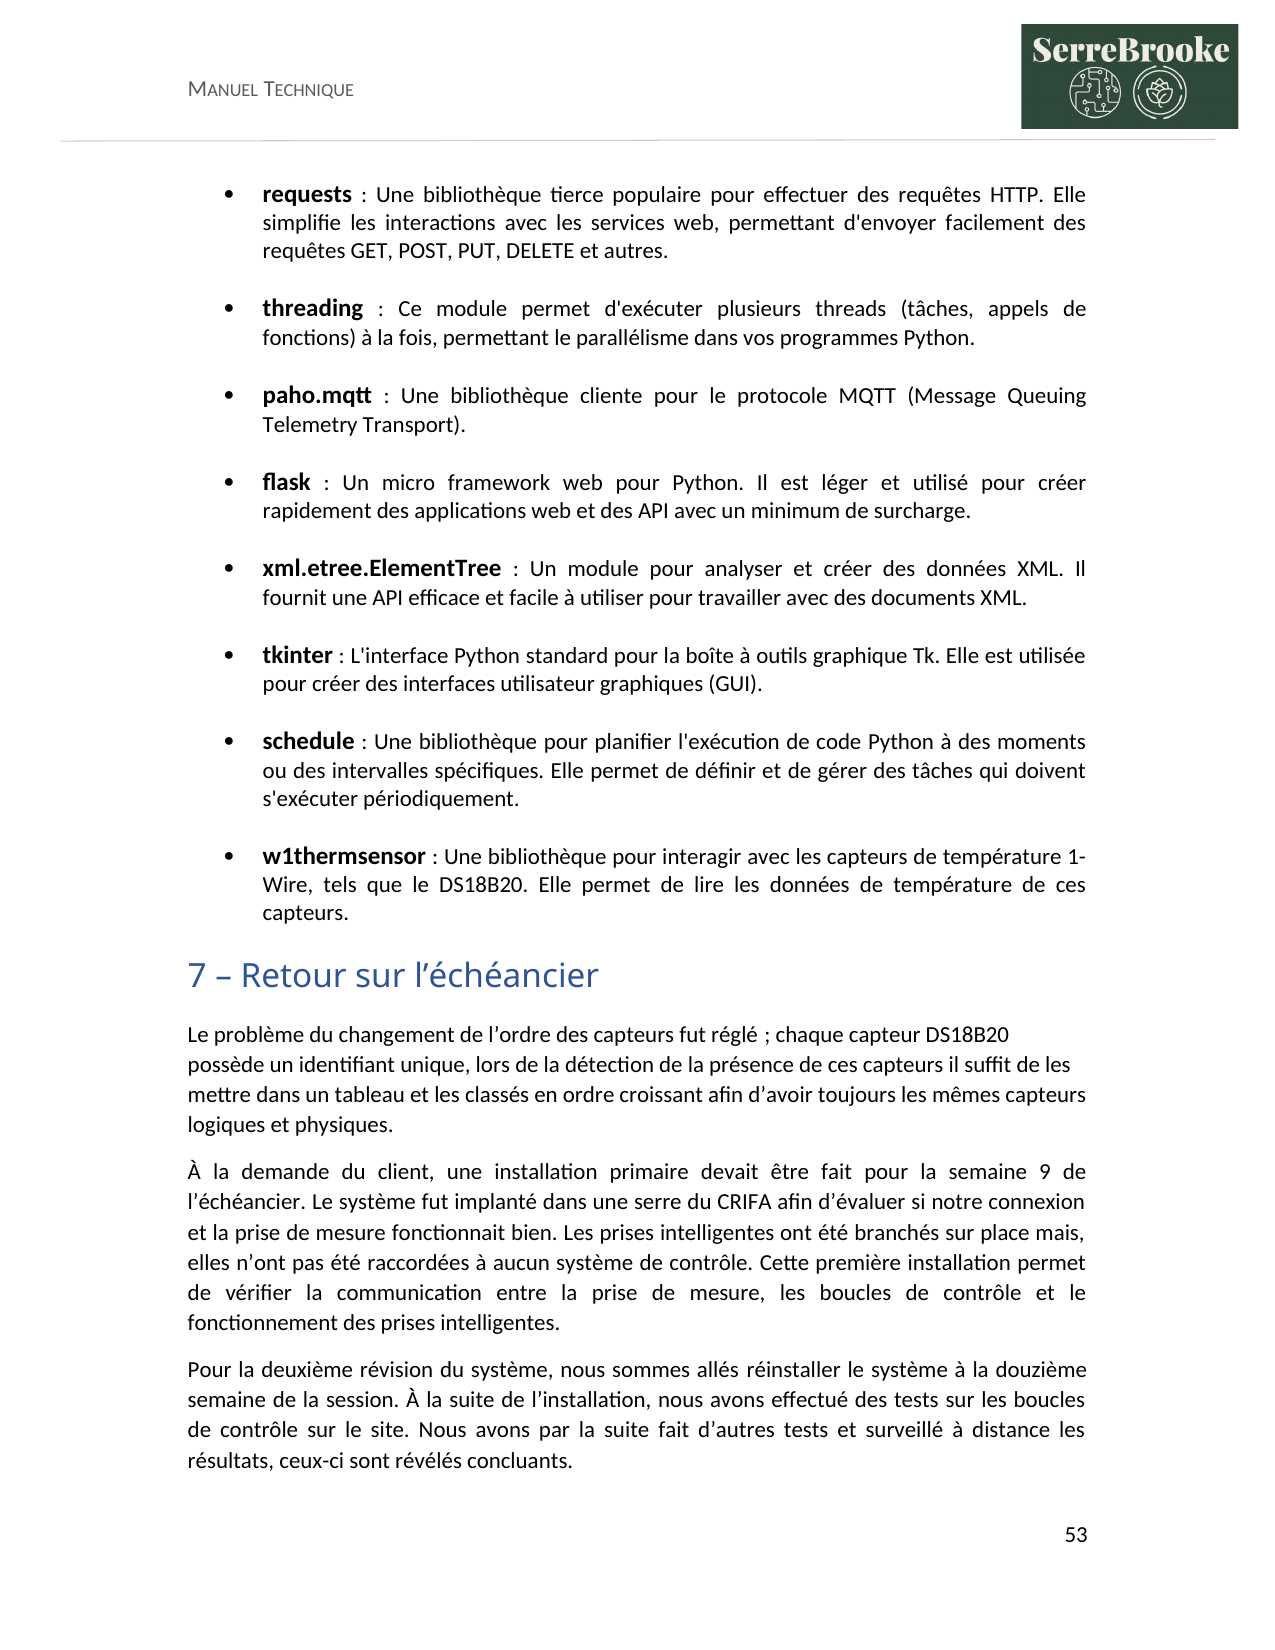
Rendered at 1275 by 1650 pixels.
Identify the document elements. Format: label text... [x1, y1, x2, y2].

list w1thermsensor : Une bibliothèque pour interagir avec les capteurs de température 1-Wire, tels que le DS18B20. Elle permet de lire les données de température de ces capteurs. [225, 840, 1087, 927]
list xml.etree.ElementTree : Un module pour analyser et créer des données XML. Il fournit une API efficace et facile à utiliser pour travailler avec des documents XML. [225, 552, 1087, 611]
list threading : Ce module permet d'exécuter plusieurs threads (tâches, appels de fonctions) à la fois, permettant le parallélisme dans vos programmes Python. [225, 293, 1087, 351]
subtitle 7 – Retour sur l’échéancier [187, 952, 1087, 997]
list tkinter : L'interface Python standard pour la boîte à outils graphique Tk. Elle est utilisée pour créer des interfaces utilisateur graphiques (GUI). [225, 639, 1087, 697]
text Le problème du changement de l’ordre des capteurs fut réglé ; chaque capteur DS18B20 possède un identifiant unique, lors de la détection de la présence de ces capteurs il suffit de les mettre dans un tableau et les classés en ordre croissant afin d’avoir toujours les mêmes capteurs logiques et physiques. [187, 1020, 1087, 1138]
list flask : Un micro framework web pour Python. Il est léger et utilisé pour créer rapidement des applications web et des API avec un minimum de surcharge. [225, 466, 1087, 524]
list requests : Une bibliothèque tierce populaire pour effectuer des requêtes HTTP. Elle simplifie les interactions avec les services web, permettant d'envoyer facilement des requêtes GET, POST, PUT, DELETE et autres. [225, 178, 1087, 264]
text À la demande du client, une installation primaire devait être fait pour la semaine 9 de l’échéancier. Le système fut implanté dans une serre du CRIFA afin d’évaluer si notre connexion et la prise de mesure fonctionnait bien. Les prises intelligentes ont été branchés sur place mais, elles n’ont pas été raccordées à aucun système de contrôle. Cette première installation permet de vérifier la communication entre la prise de mesure, les boucles de contrôle et le fonctionnement des prises intelligentes. [187, 1157, 1087, 1336]
picture [1021, 24, 1239, 129]
list paho.mqtt : Une bibliothèque cliente pour le protocole MQTT (Message Queuing Telemetry Transport). [225, 379, 1087, 438]
text Pour la deuxième révision du système, nous sommes allés réinstaller le système à la douzième semaine de la session. À la suite de l’installation, nous avons effectué des tests sur les boucles de contrôle sur le site. Nous avons par la suite fait d’autres tests et surveillé à distance les résultats, ceux-ci sont révélés concluants. [187, 1355, 1087, 1474]
list schedule : Une bibliothèque pour planifier l'exécution de code Python à des moments ou des intervalles spécifiques. Elle permet de définir et de gérer des tâches qui doivent s'exécuter périodiquement. [225, 725, 1087, 812]
